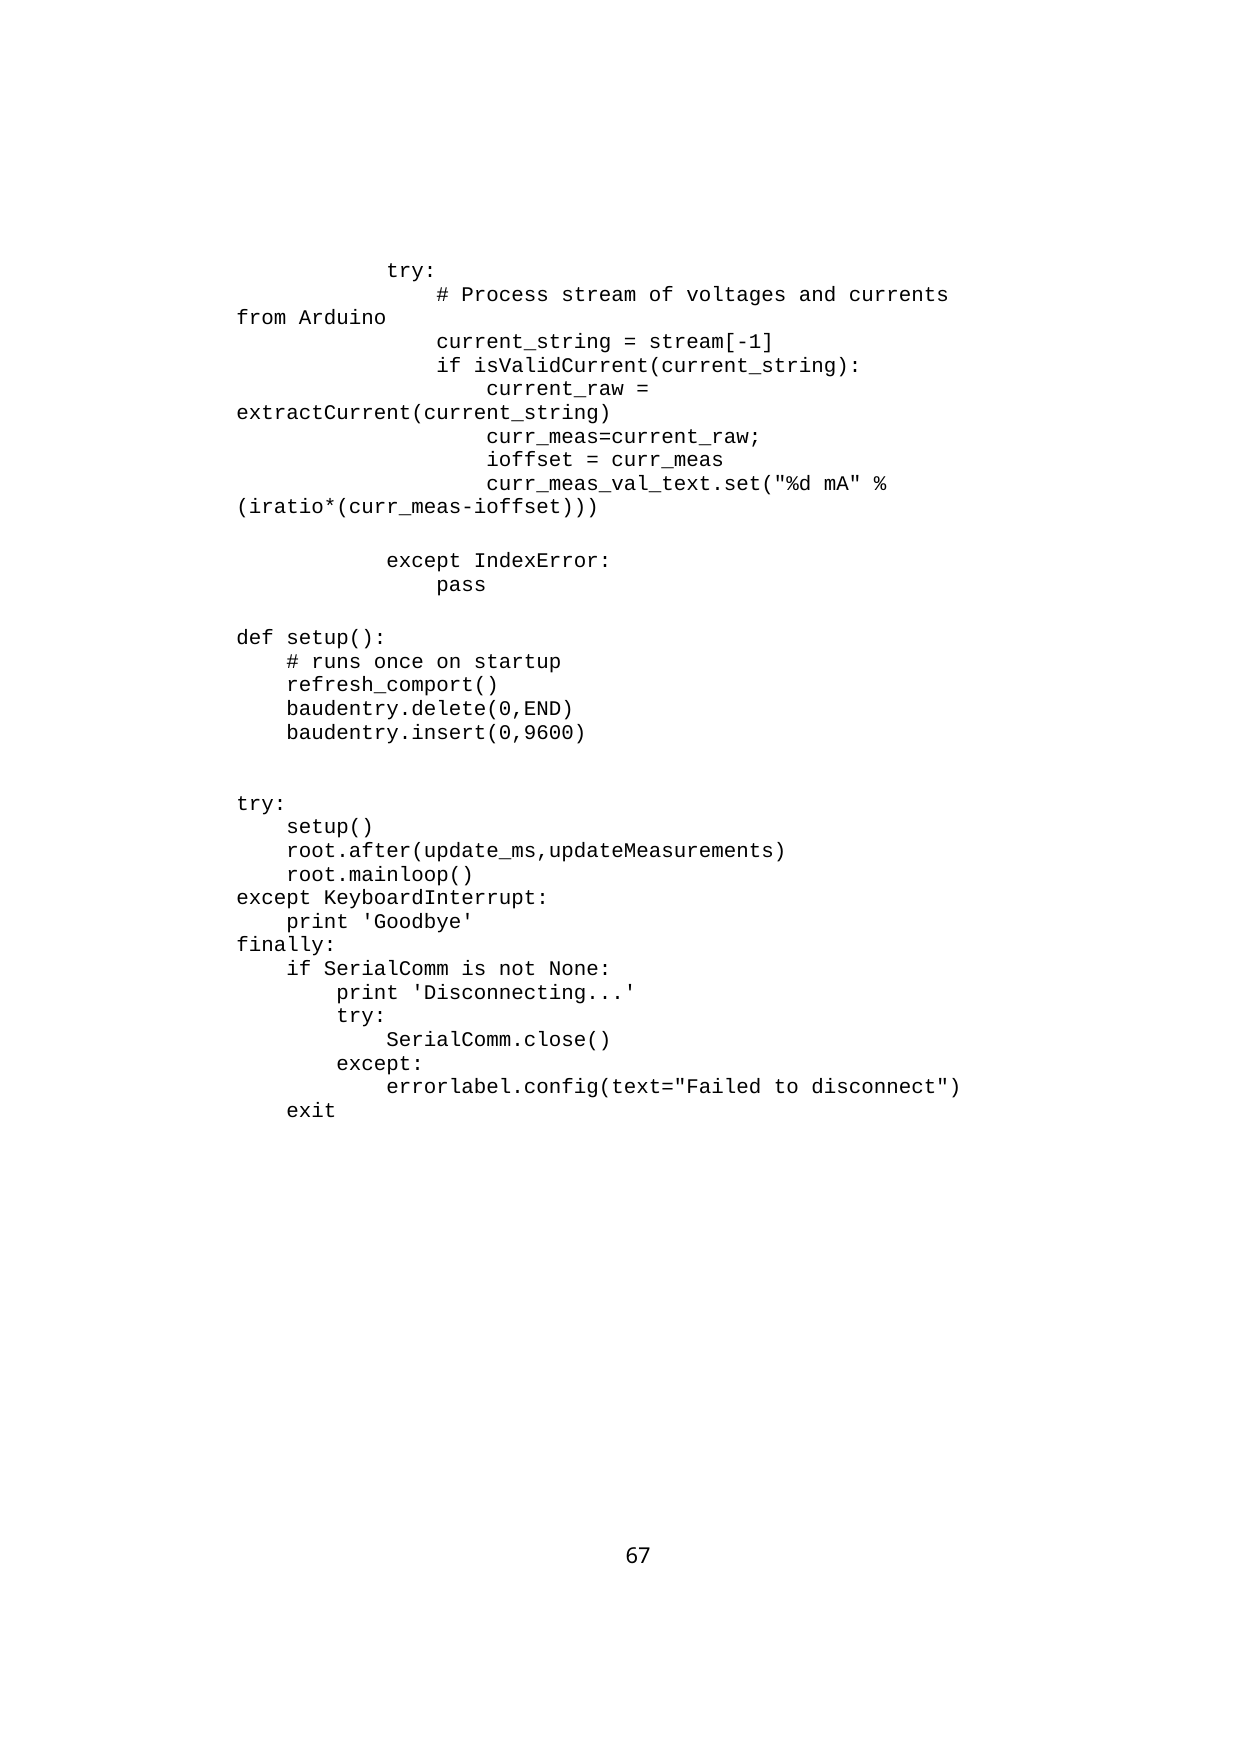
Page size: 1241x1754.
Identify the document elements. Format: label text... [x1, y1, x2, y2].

text refresh_comport() [236, 674, 1004, 698]
text try: [236, 260, 1004, 284]
text ioffset = curr_meas [236, 449, 1004, 473]
text try: [236, 793, 1004, 816]
text if SerialComm is not None: [236, 958, 1004, 982]
text except KeyboardInterrupt: [236, 887, 1004, 911]
text def setup(): [236, 627, 1004, 651]
text except IndexError: [236, 550, 1004, 574]
text print 'Goodbye' [236, 911, 1004, 934]
text finally: [236, 934, 1004, 958]
text pass [236, 574, 1004, 597]
text except: [236, 1053, 1004, 1076]
text current_raw = extractCurrent(current_string) [236, 378, 1004, 426]
text current_string = stream[-1] [236, 331, 1004, 355]
text SerialComm.close() [236, 1029, 1004, 1053]
text setup() [236, 816, 1004, 840]
text exit [236, 1100, 1004, 1124]
text errorlabel.config(text="Failed to disconnect") [236, 1076, 1004, 1100]
text # runs once on startup [236, 651, 1004, 674]
text if isValidCurrent(current_string): [236, 355, 1004, 378]
text root.mainloop() [236, 863, 1004, 887]
text baudentry.insert(0,9600) [236, 722, 1004, 745]
text root.after(update_ms,updateMeasurements) [236, 840, 1004, 863]
text print 'Disconnecting...' [236, 982, 1004, 1005]
text curr_meas_val_text.set("%d mA" % (iratio*(curr_meas-ioffset))) [236, 473, 1004, 520]
text try: [236, 1005, 1004, 1029]
text curr_meas=current_raw; [236, 426, 1004, 449]
text baudentry.delete(0,END) [236, 698, 1004, 722]
text # Process stream of voltages and currents from Arduino [236, 284, 1004, 331]
